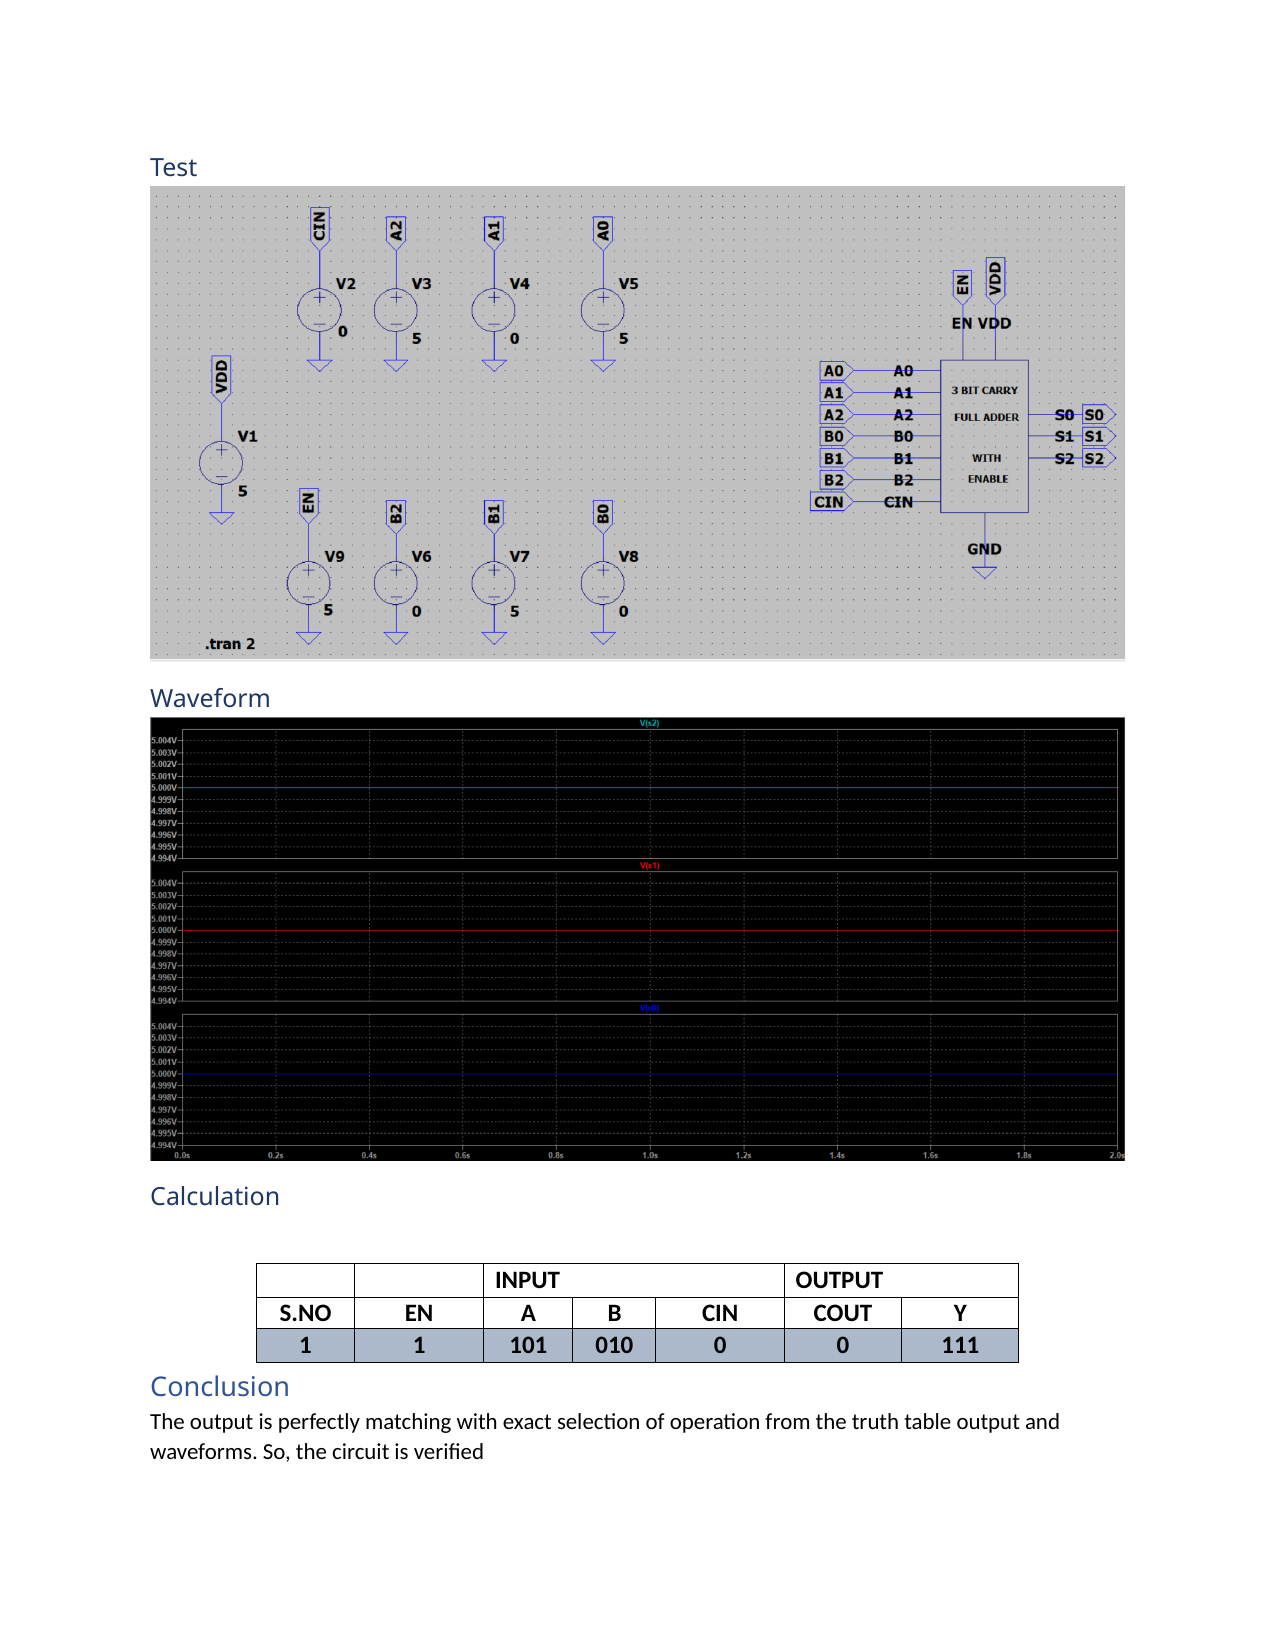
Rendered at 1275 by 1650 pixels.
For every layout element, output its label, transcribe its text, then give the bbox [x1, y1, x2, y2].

table_cell CIN [656, 1298, 784, 1328]
table_cell B [573, 1298, 655, 1328]
table_header [355, 1264, 483, 1297]
table_cell 0 [785, 1329, 901, 1362]
picture [150, 717, 1125, 1161]
subtitle Calculation [150, 1179, 1125, 1213]
subtitle Waveform [150, 680, 1125, 714]
subtitle Conclusion [150, 1367, 1125, 1404]
table_cell 111 [902, 1329, 1018, 1362]
table_cell 101 [484, 1329, 572, 1362]
table_cell 1 [355, 1329, 483, 1362]
table_header INPUT [484, 1264, 784, 1297]
table_cell COUT [785, 1298, 901, 1328]
table_cell 1 [257, 1329, 354, 1362]
table_cell 0 [656, 1329, 784, 1362]
text The output is perfectly matching with exact selection of operation from the truth table output and waveforms. So, the circuit is verified [150, 1407, 1125, 1465]
subtitle Test [150, 150, 1125, 184]
table_cell S.NO [257, 1298, 354, 1328]
table_cell 010 [573, 1329, 655, 1362]
table_header OUTPUT [785, 1264, 1018, 1297]
table_cell A [484, 1298, 572, 1328]
table_header [257, 1264, 354, 1297]
picture [150, 186, 1125, 662]
table_cell EN [355, 1298, 483, 1328]
table_cell Y [902, 1298, 1018, 1328]
